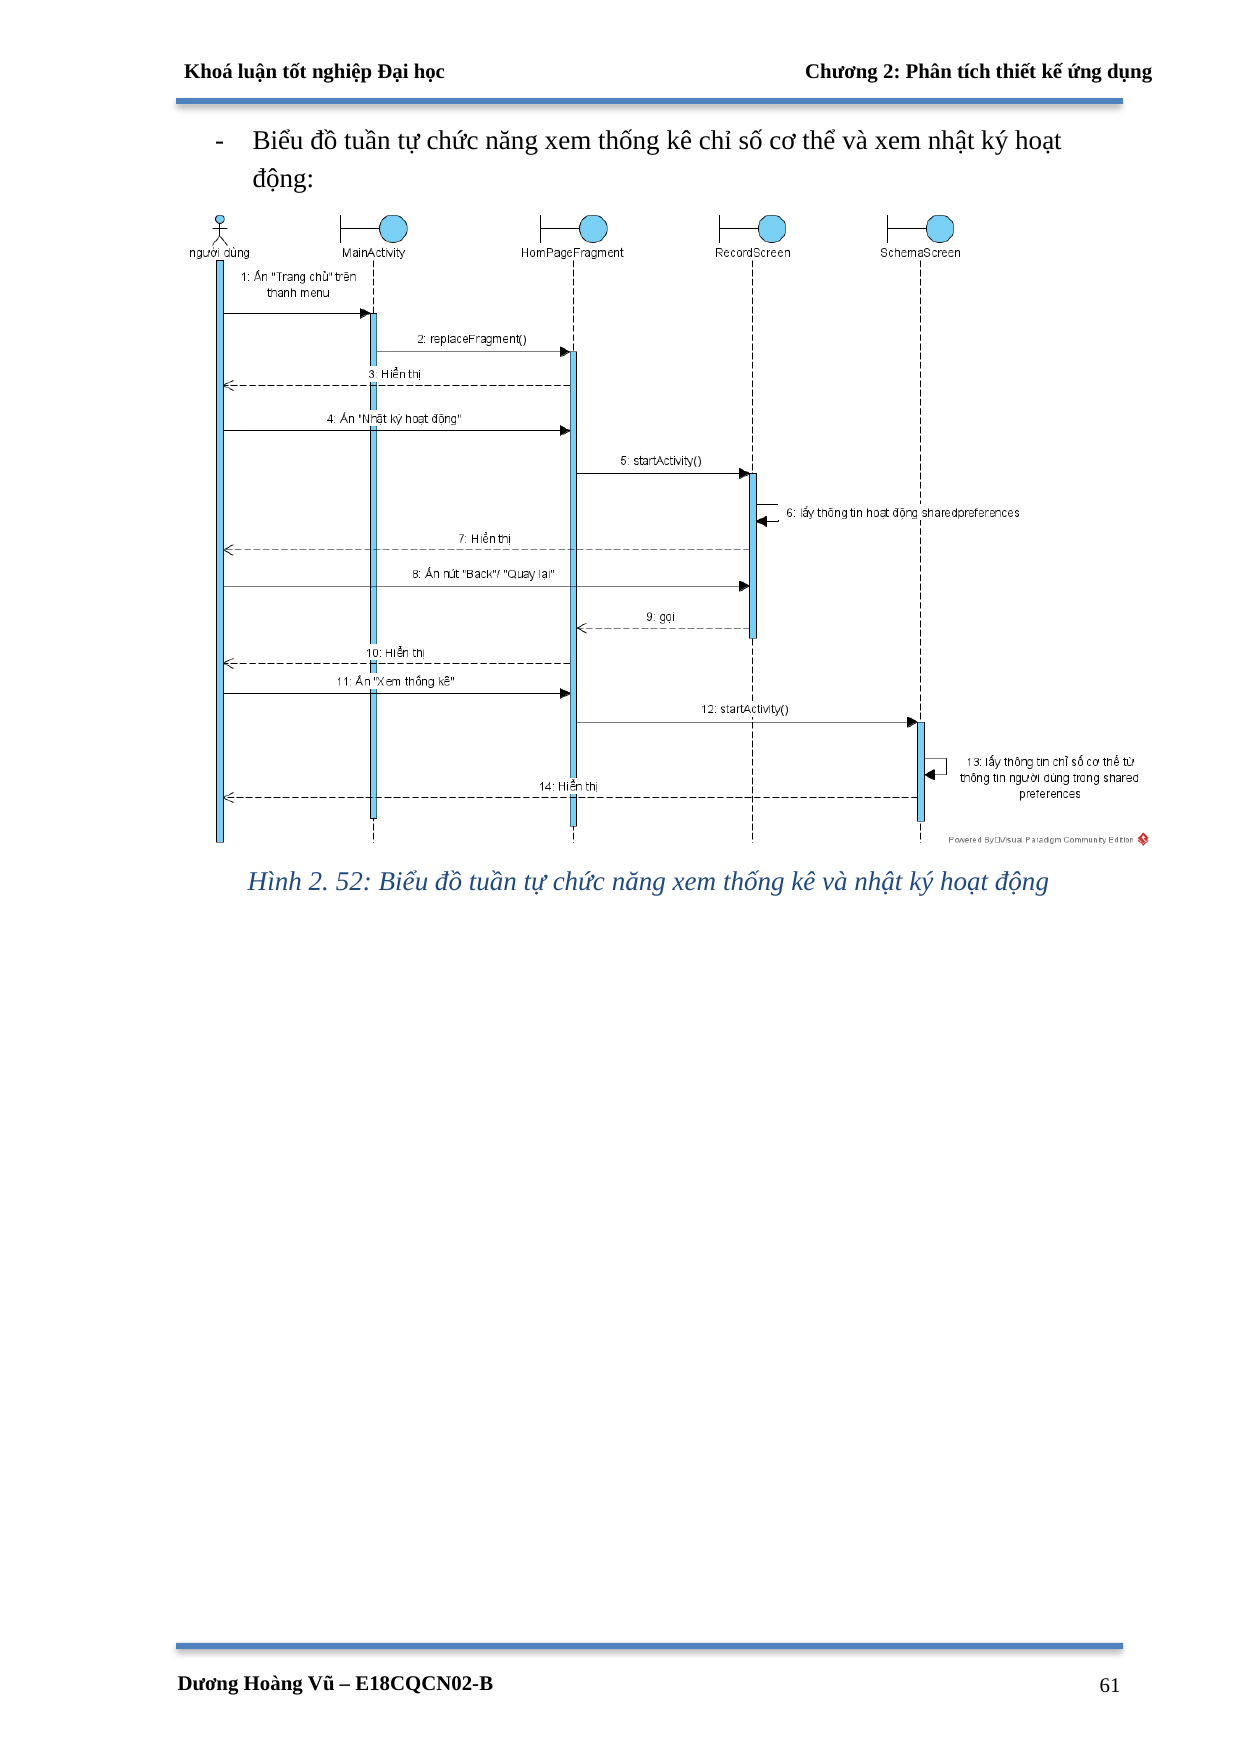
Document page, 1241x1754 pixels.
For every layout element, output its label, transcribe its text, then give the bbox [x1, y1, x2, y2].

picture [177, 205, 1153, 853]
text Hình 2. : Biểu đồ tuần tự chức năng xem thống kê và nhật ký hoạt động [177, 865, 1122, 897]
list Biểu đồ tuần tự chức năng xem thống kê chỉ số cơ thể và xem nhật ký hoạt động: [215, 124, 1122, 193]
